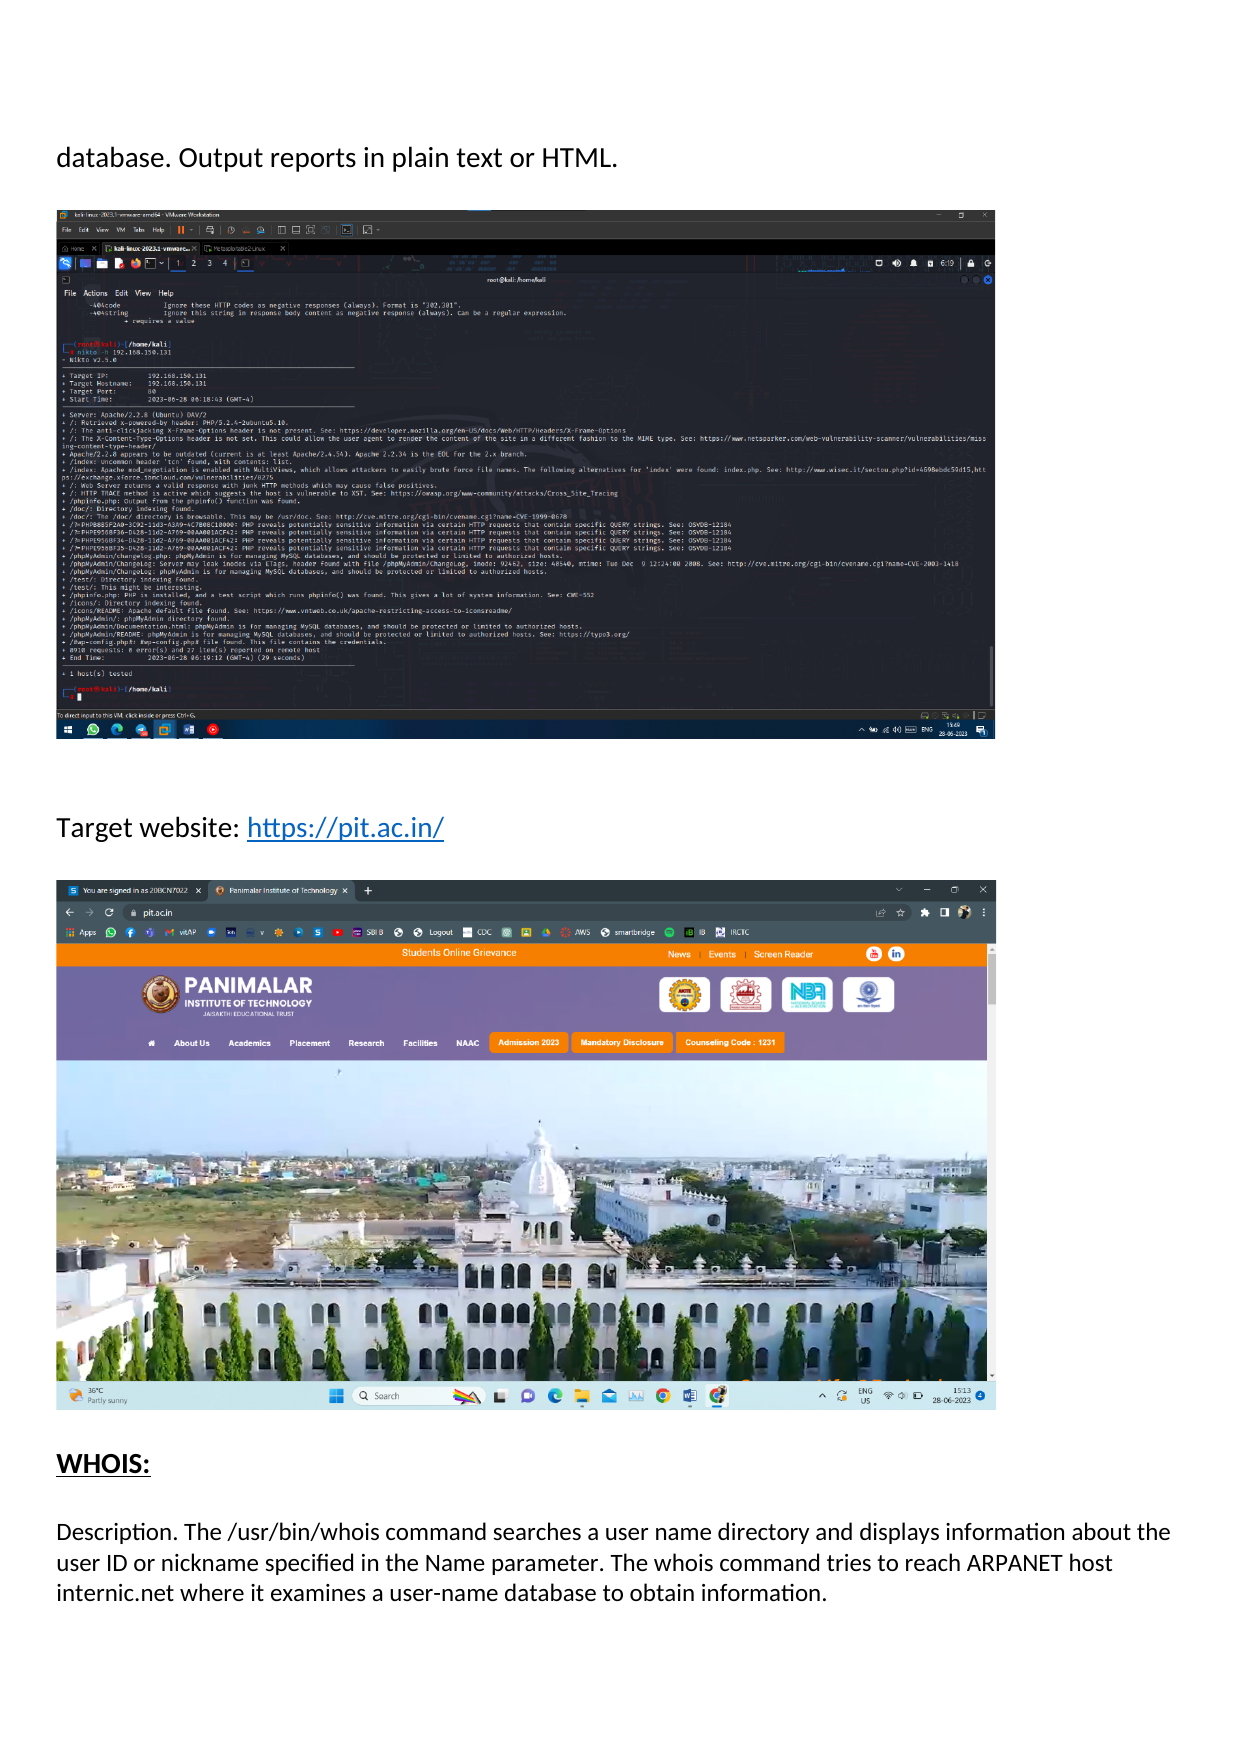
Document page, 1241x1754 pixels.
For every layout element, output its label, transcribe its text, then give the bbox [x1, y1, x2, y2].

text WHOIS: [56, 1445, 1184, 1481]
text Description. The /usr/bin/whois command searches a user name directory and displays information about the user ID or nickname specified in the Name parameter. The whois command tries to reach ARPANET host internic.net where it examines a user-name database to obtain information. [56, 1516, 1184, 1608]
picture [56, 880, 997, 1410]
text Target website: https://pit.ac.in/ [56, 809, 1184, 845]
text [56, 139, 1184, 175]
picture [56, 210, 996, 739]
